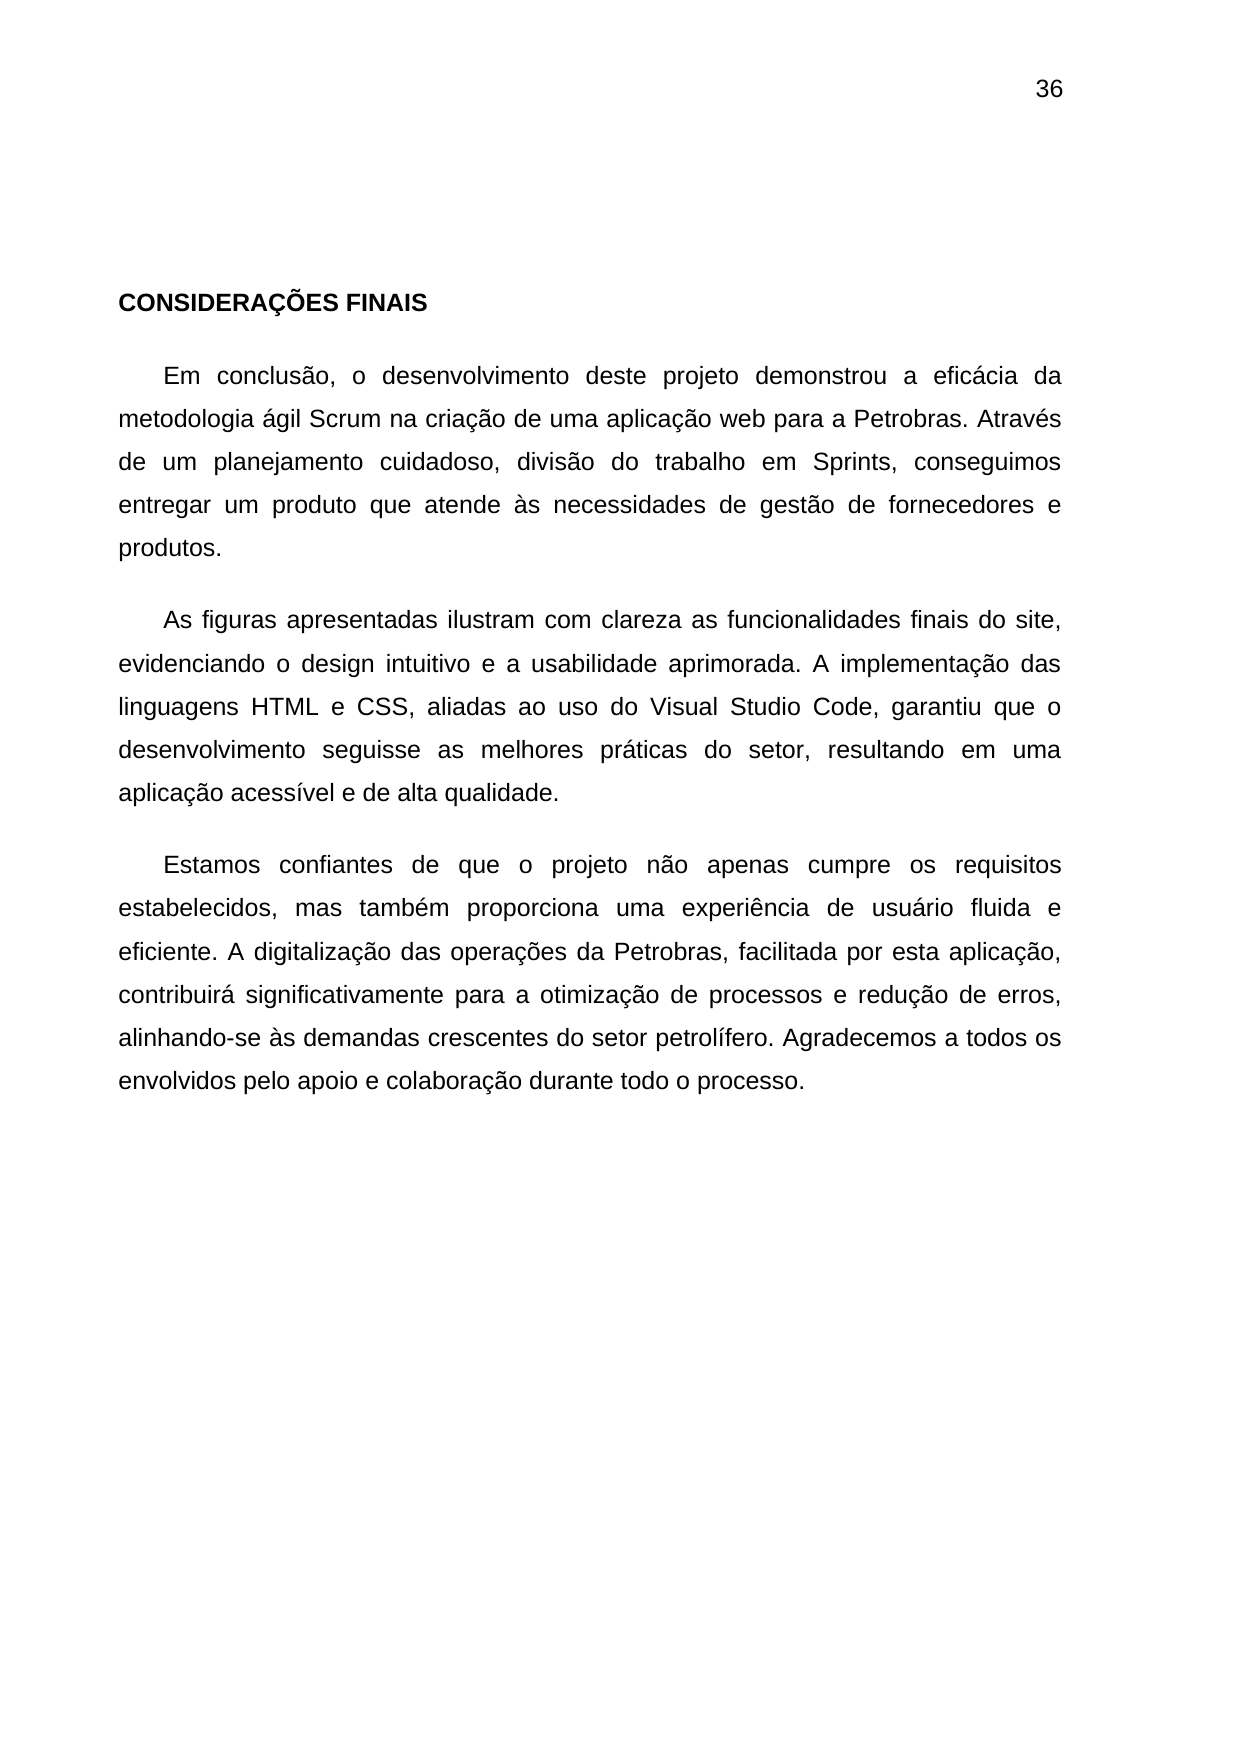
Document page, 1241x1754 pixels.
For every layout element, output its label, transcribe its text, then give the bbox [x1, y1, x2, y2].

text Estamos confiantes de que o projeto não apenas cumpre os requisitos estabelecidos, mas também proporciona uma experiência de usuário fluida e eficiente. A digitalização das operações da Petrobras, facilitada por esta aplicação, contribuirá significativamente para a otimização de processos e redução de erros, alinhando-se às demandas crescentes do setor petrolífero. Agradecemos a todos os envolvidos pelo apoio e colaboração durante todo o processo. [118, 850, 1063, 1095]
subtitle CONSIDERAÇÕES FINAIS [118, 288, 1063, 317]
text As figuras apresentadas ilustram com clareza as funcionalidades finais do site, evidenciando o design intuitivo e a usabilidade aprimorada. A implementação das linguagens HTML e CSS, aliadas ao uso do Visual Studio Code, garantiu que o desenvolvimento seguisse as melhores práticas do setor, resultando em uma aplicação acessível e de alta qualidade. [118, 606, 1063, 807]
text Em conclusão, o desenvolvimento deste projeto demonstrou a eficácia da metodologia ágil Scrum na criação de uma aplicação web para a Petrobras. Através de um planejamento cuidadoso, divisão do trabalho em Sprints, conseguimos entregar um produto que atende às necessidades de gestão de fornecedores e produtos. [118, 361, 1063, 562]
